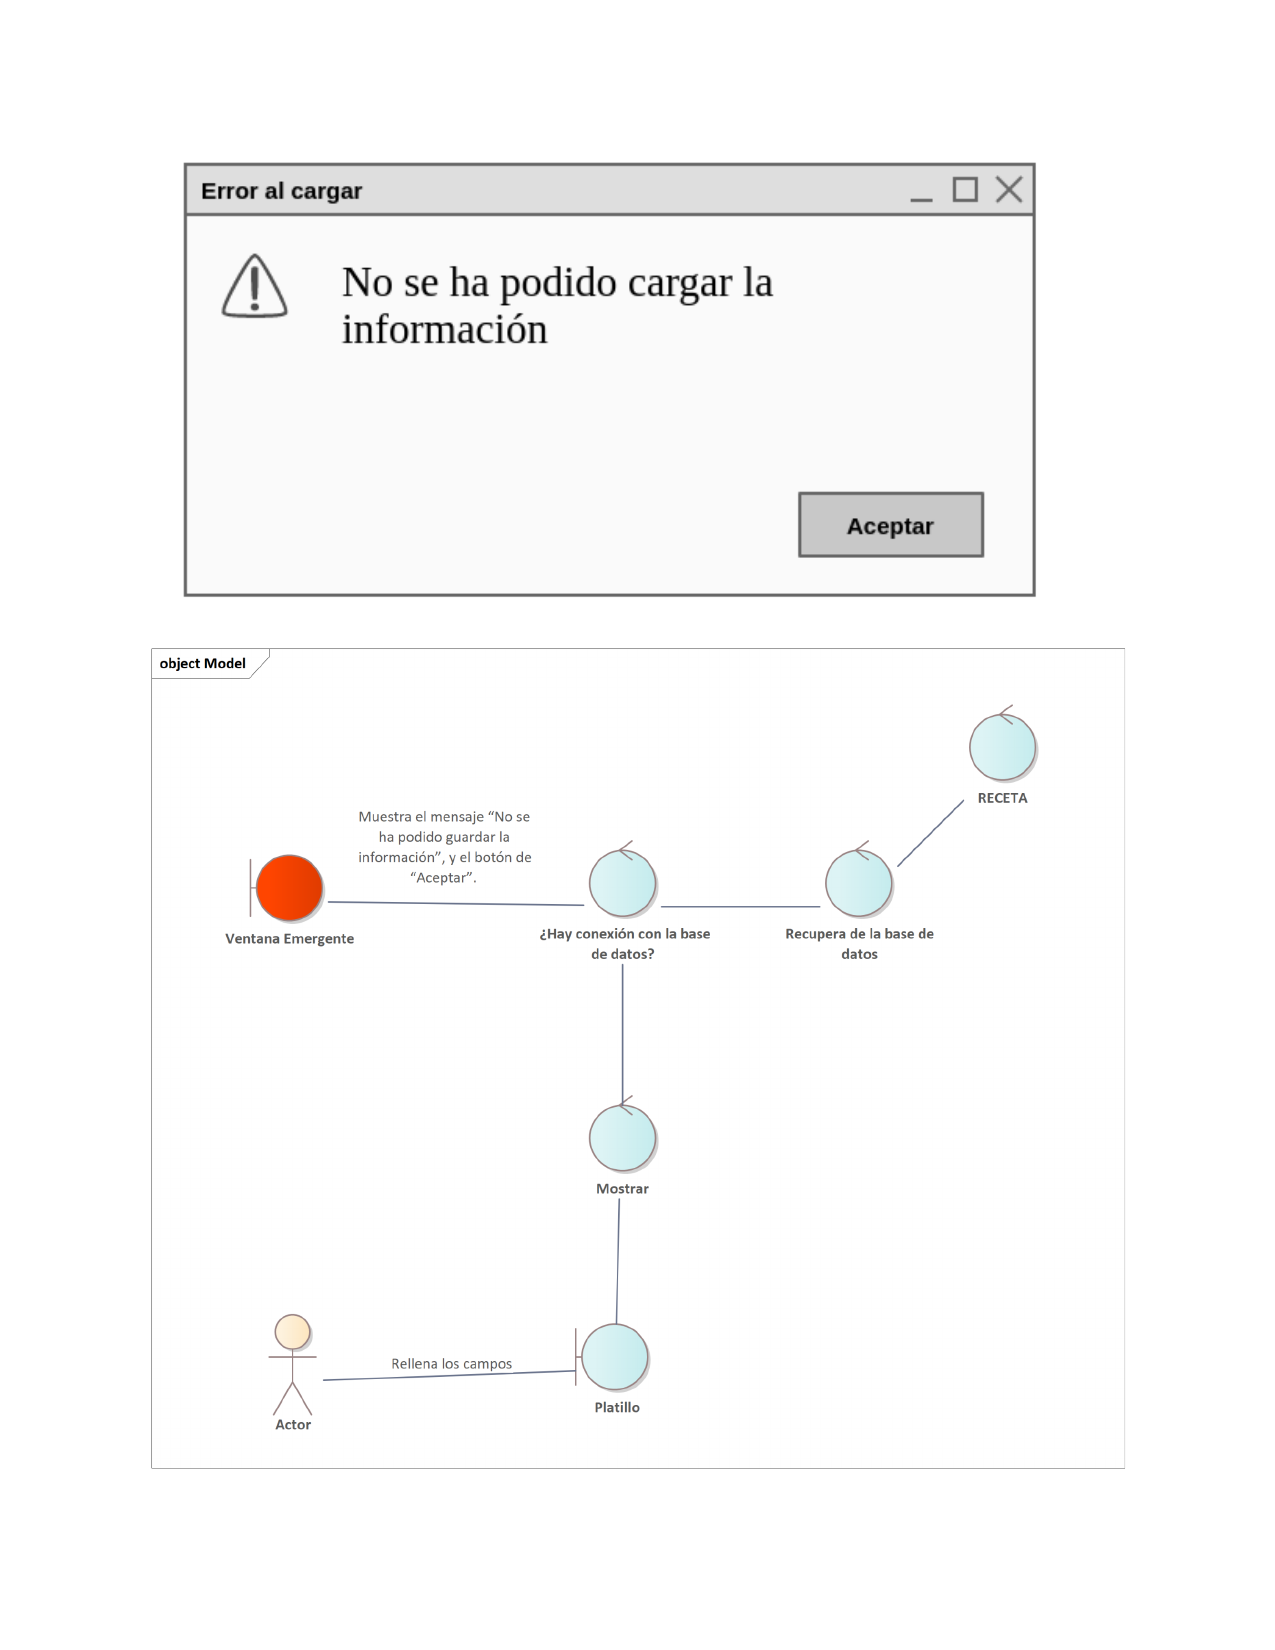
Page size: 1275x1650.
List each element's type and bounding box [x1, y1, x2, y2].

picture [150, 648, 1125, 1469]
picture [156, 150, 1072, 619]
